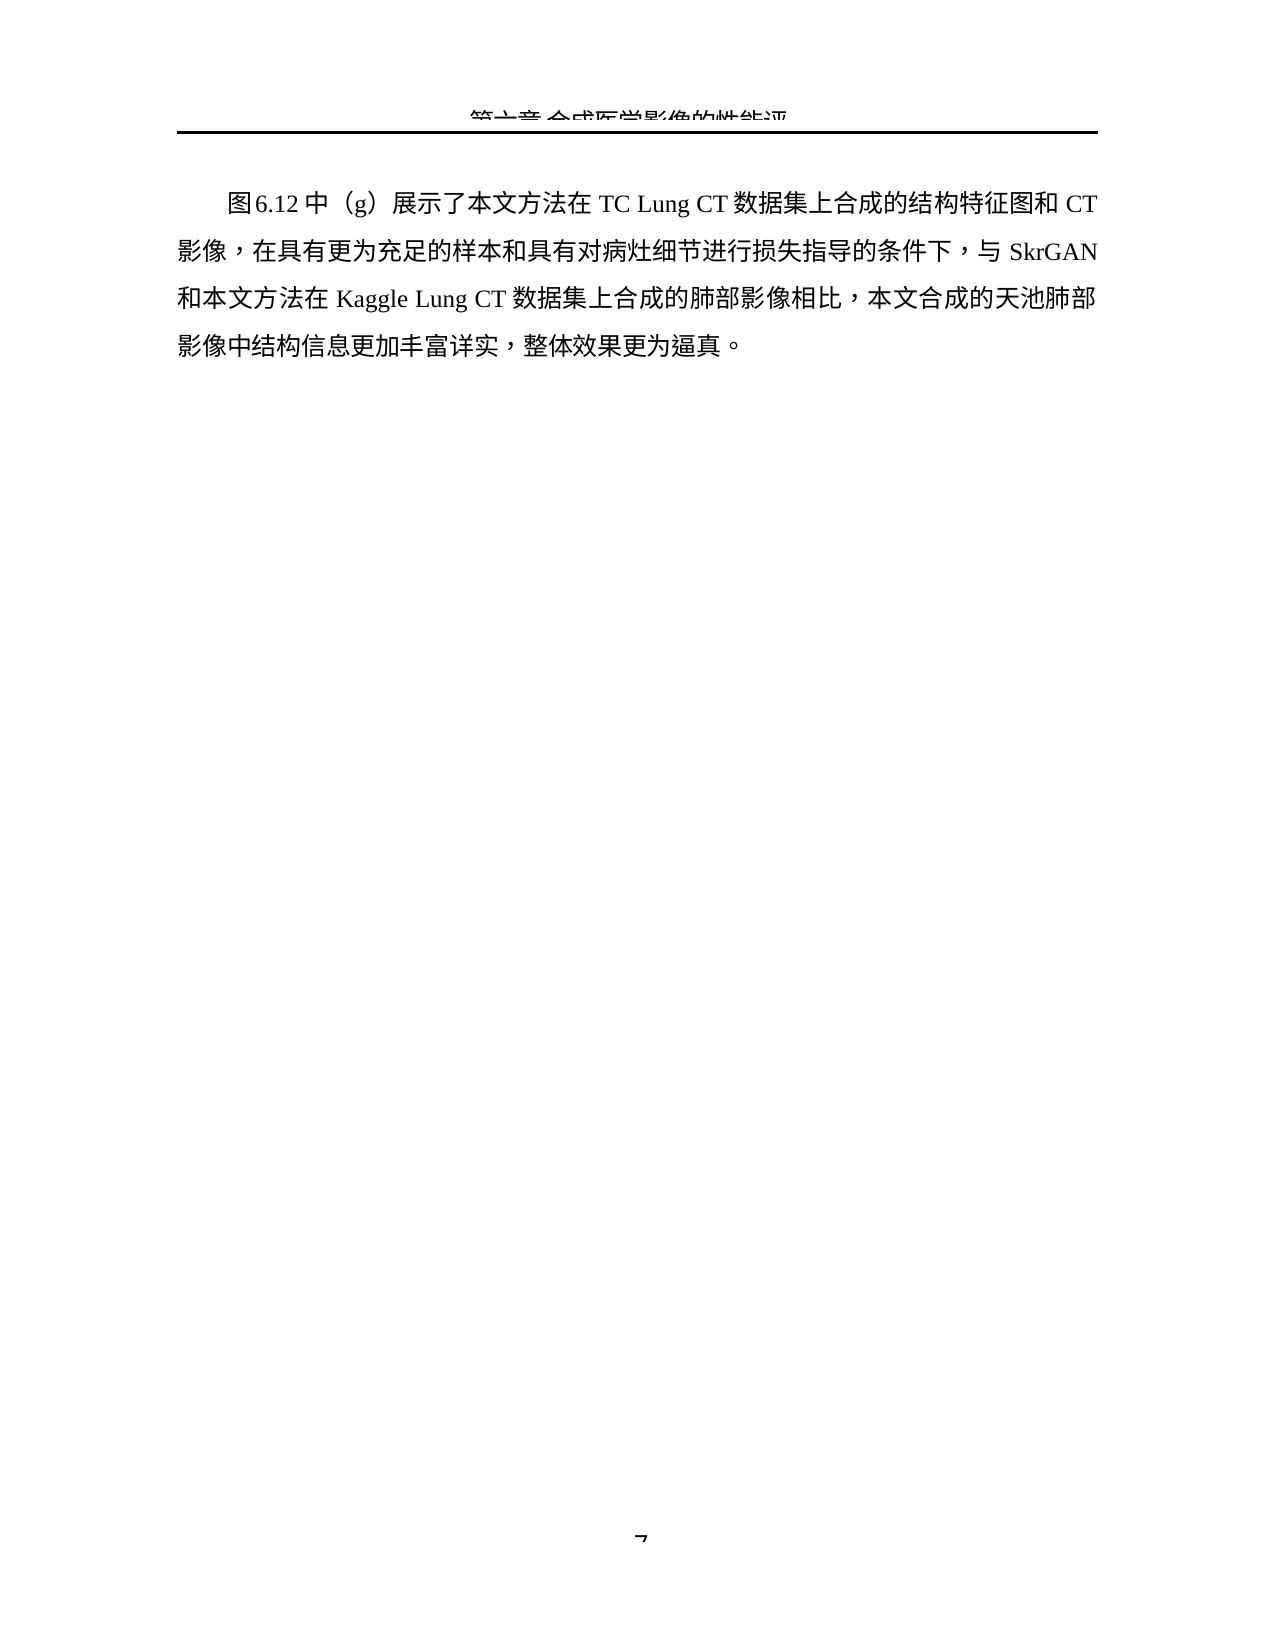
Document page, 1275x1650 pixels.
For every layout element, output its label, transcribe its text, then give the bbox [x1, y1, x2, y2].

text 图 6.12中（g）展示了本文方法在TC Lung CT数据集上合成的结构特征图和CT影像，在具有更为充足的样本和具有对病灶细节进行损失指导的条件下，与SkrGAN和本文方法在Kaggle Lung CT数据集上合成的肺部影像相比，本文合成的天池肺部影像中结构信息更加丰富详实，整体效果更为逼真。 [177, 186, 1098, 363]
